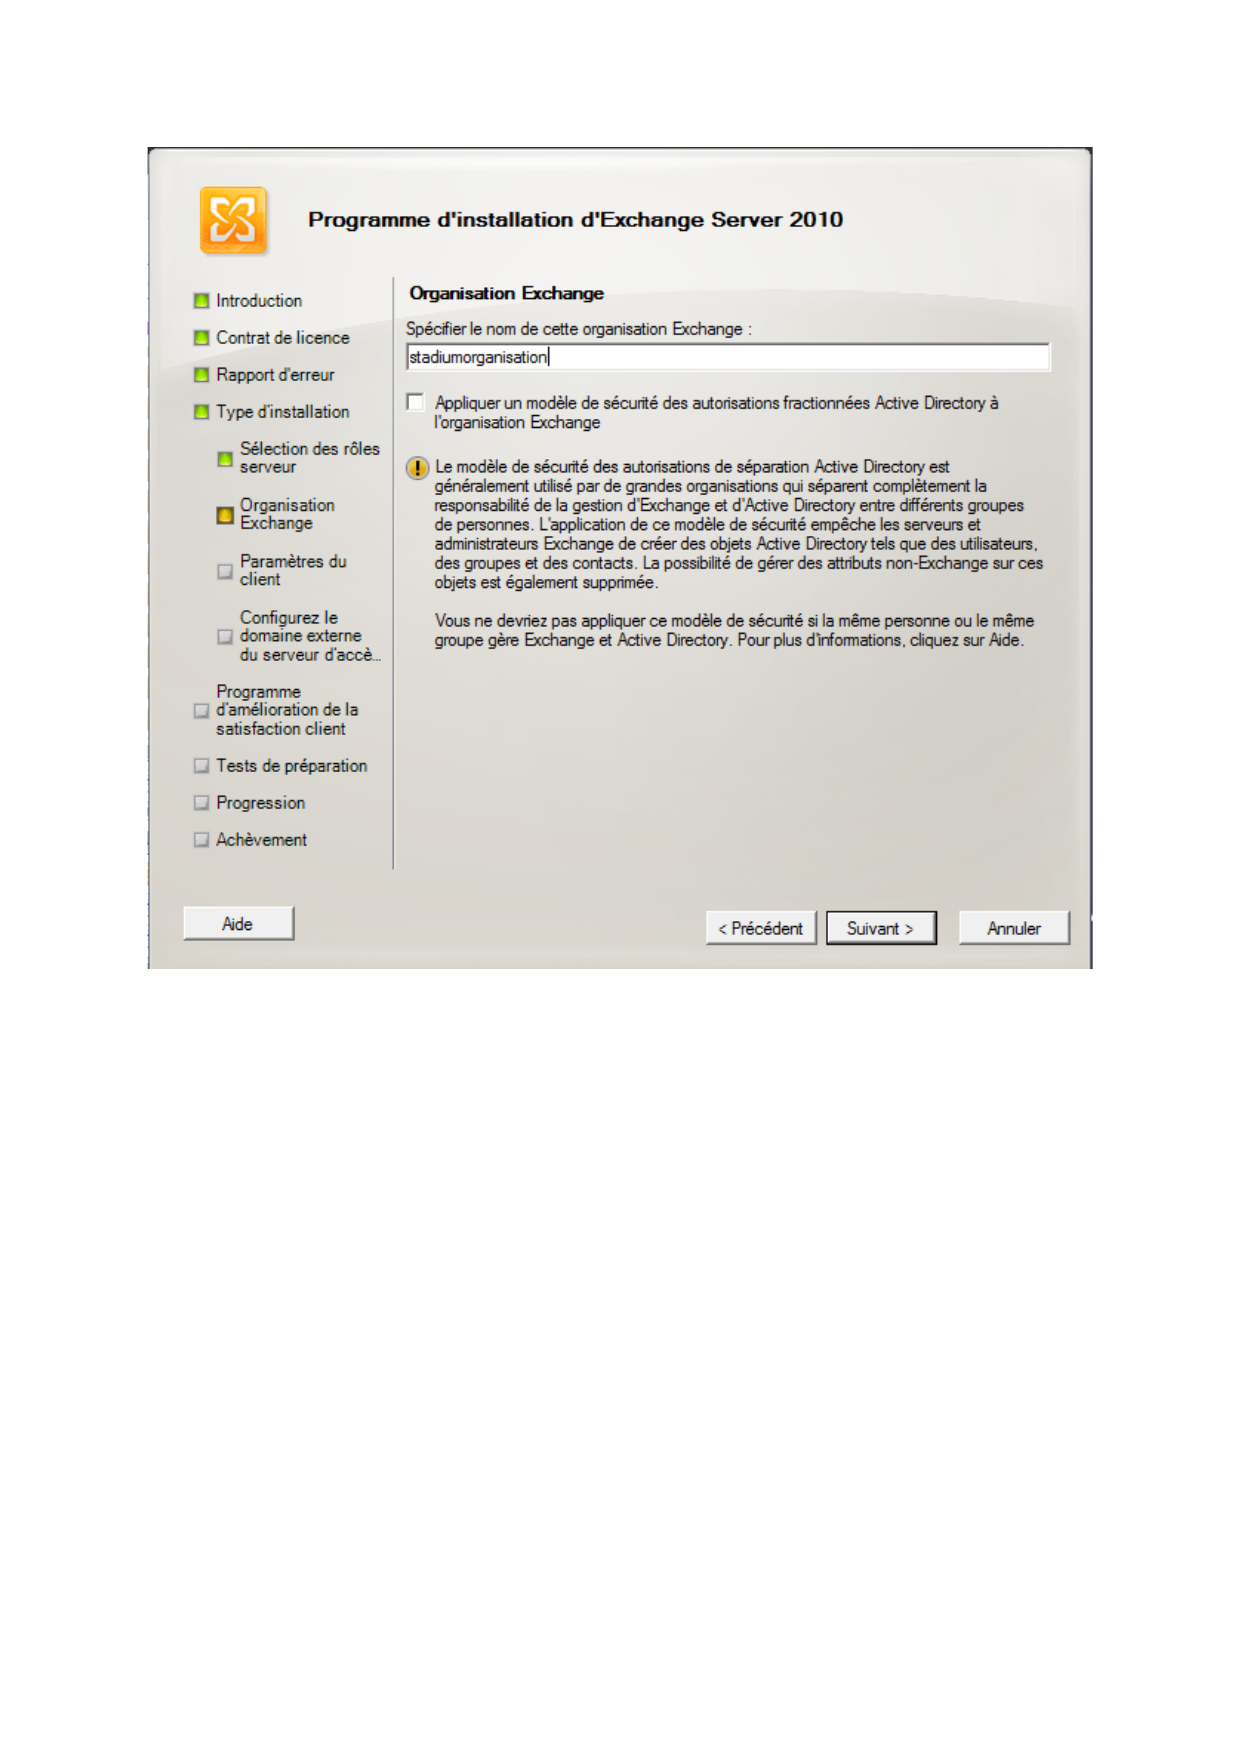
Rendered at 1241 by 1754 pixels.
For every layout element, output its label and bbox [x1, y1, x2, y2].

picture [147, 147, 1093, 969]
